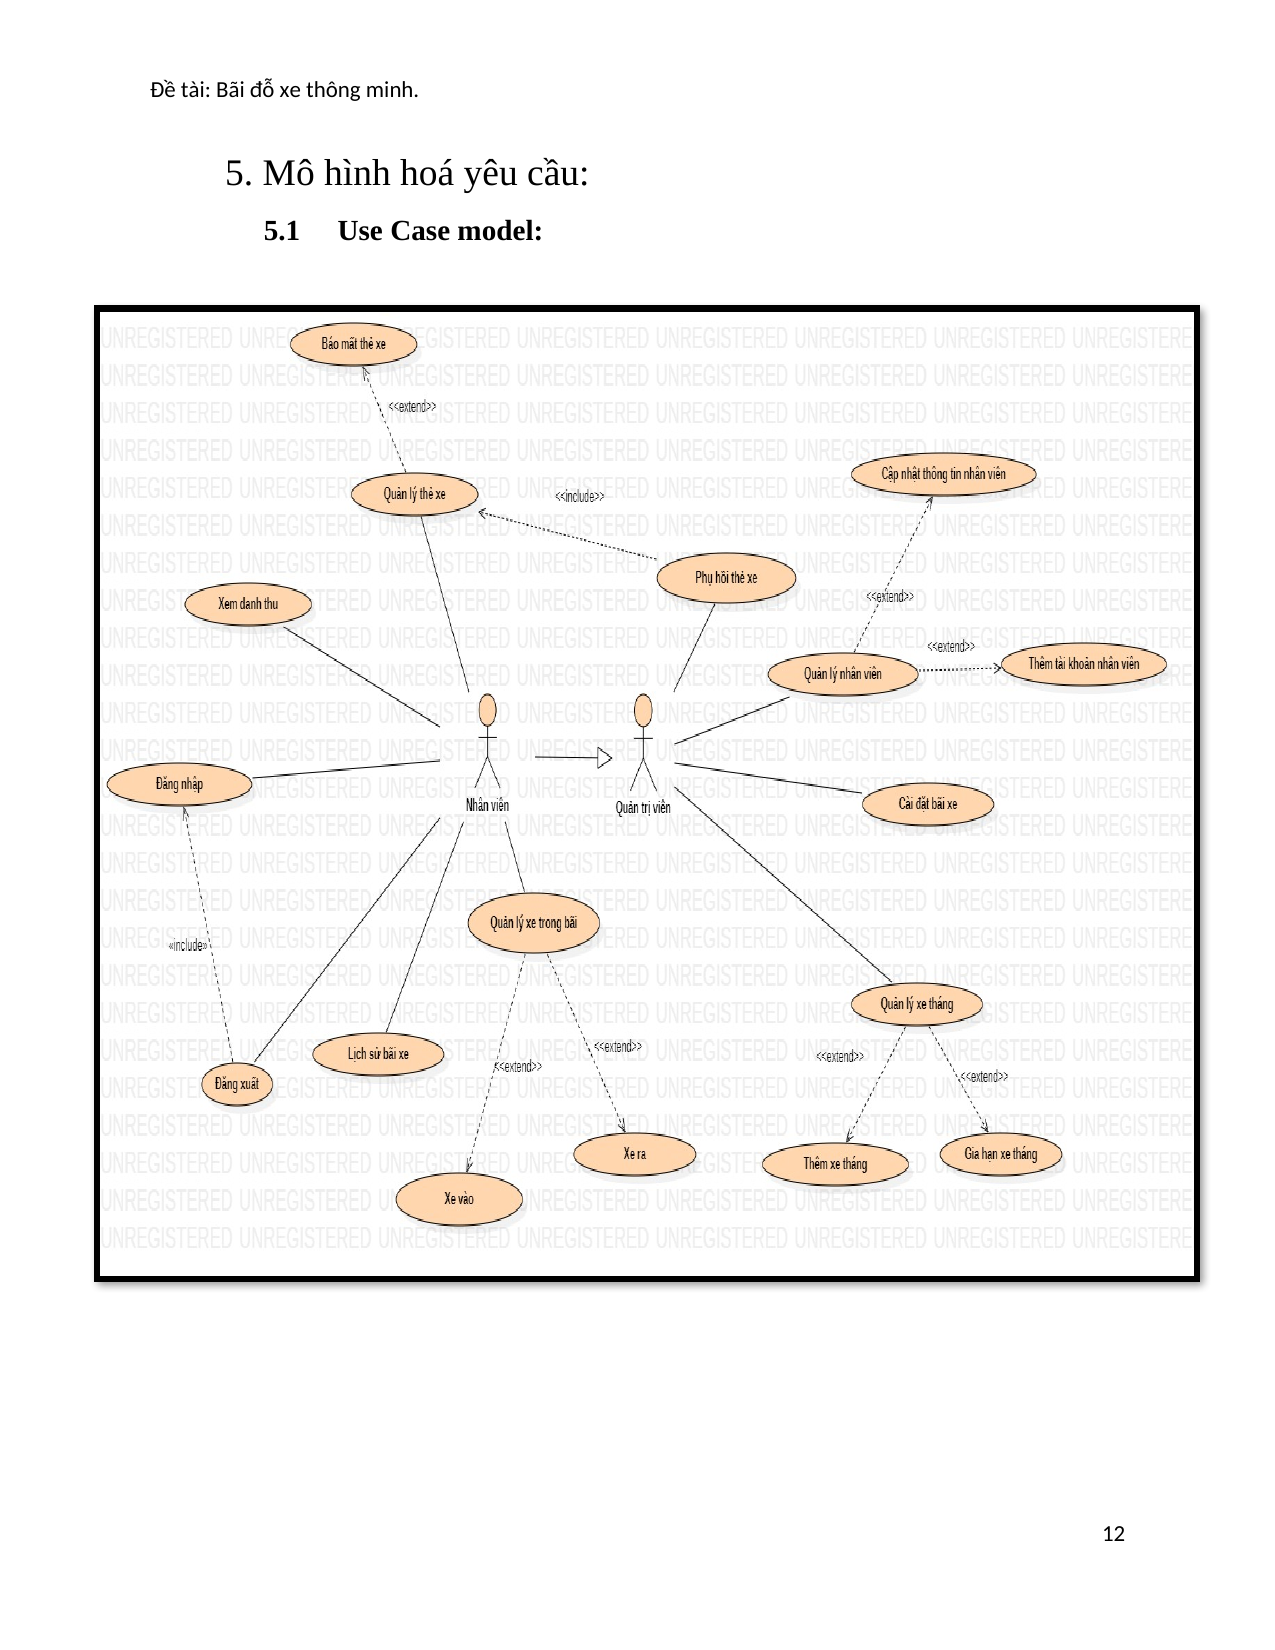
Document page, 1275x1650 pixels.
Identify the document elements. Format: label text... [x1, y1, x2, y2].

text Use Case model: [300, 213, 1125, 247]
text Mô hình hoá yêu cầu: [225, 150, 1125, 193]
picture [100, 312, 1194, 1276]
